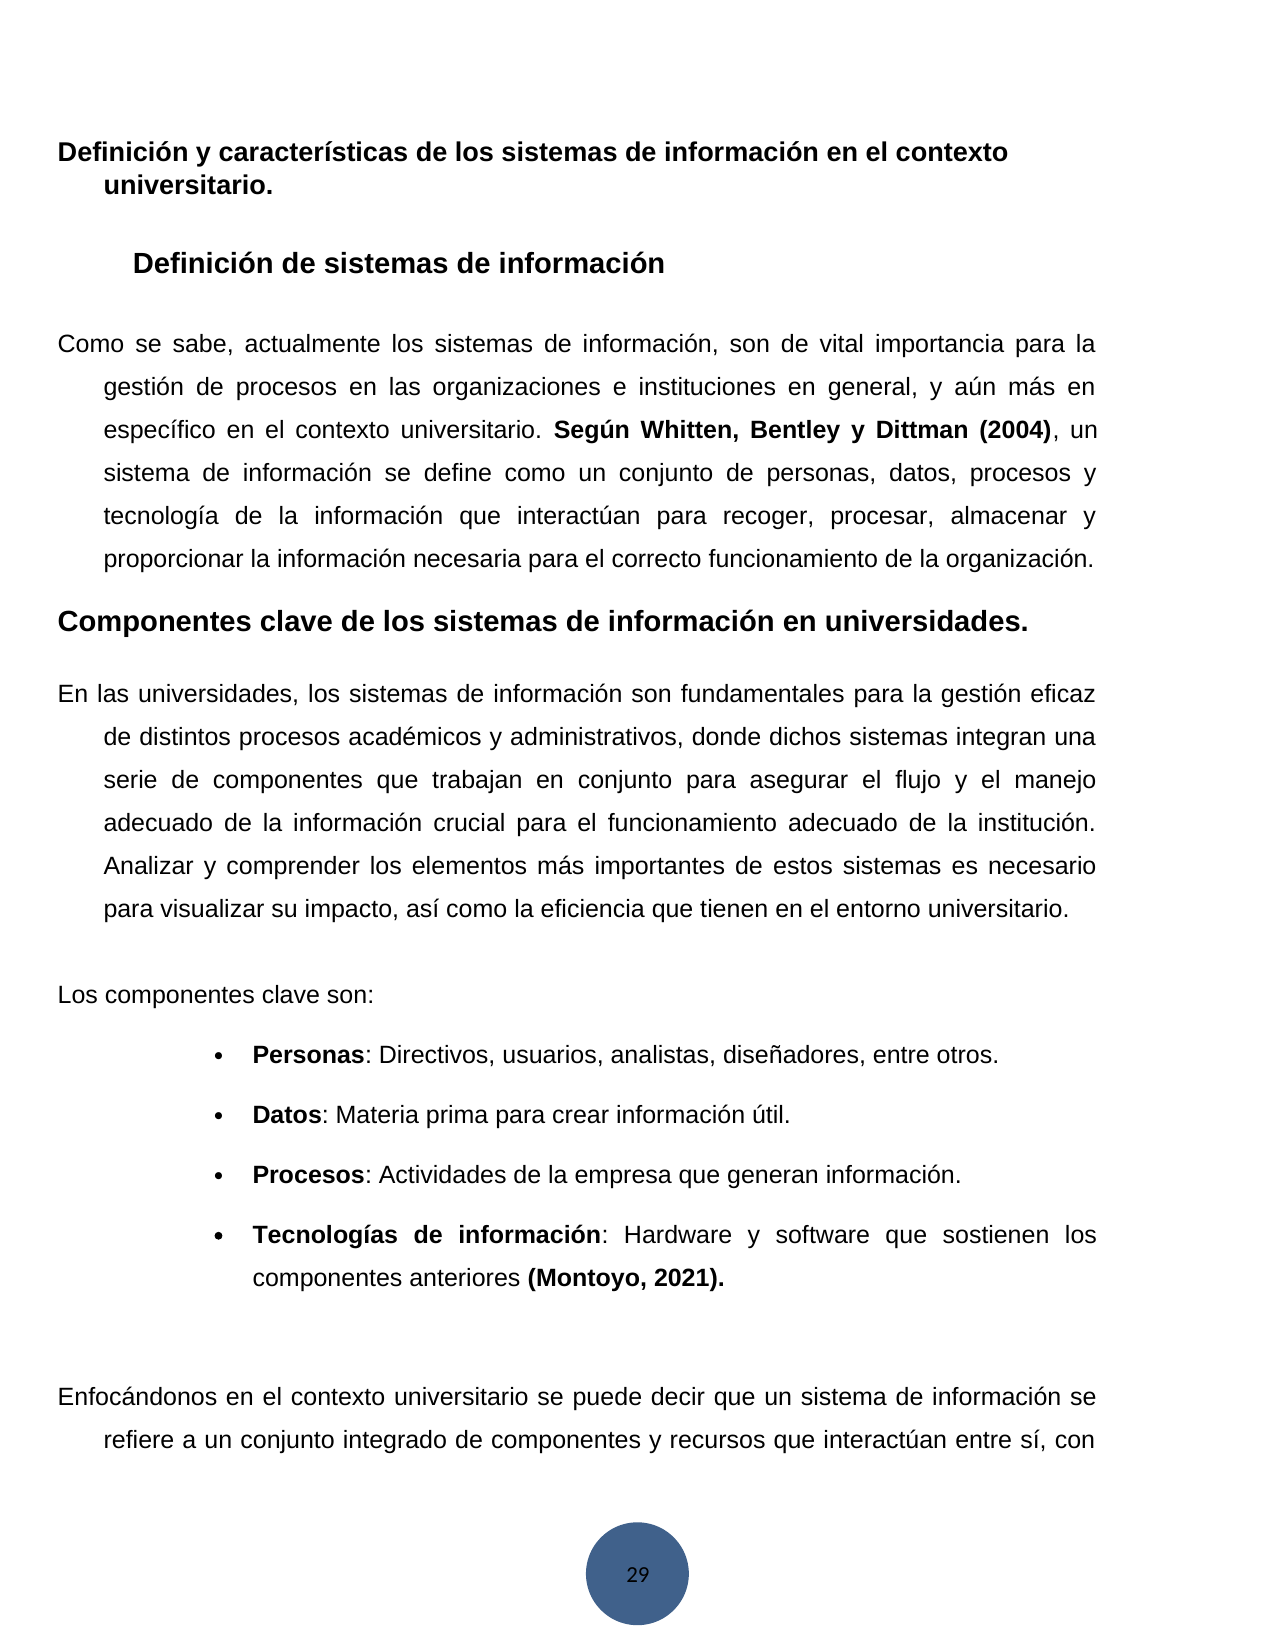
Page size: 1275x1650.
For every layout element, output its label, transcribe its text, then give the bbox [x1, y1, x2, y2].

list Personas: Directivos, usuarios, analistas, diseñadores, entre otros. [215, 1040, 1098, 1069]
text En las universidades, los sistemas de información son fundamentales para la gestión eficaz de distintos procesos académicos y administrativos, donde dichos sistemas integran una serie de componentes que trabajan en conjunto para asegurar el flujo y el manejo adecuado de la información crucial para el funcionamiento adecuado de la institución. Analizar y comprender los elementos más importantes de estos sistemas es necesario para visualizar su impacto, así como la eficiencia que tienen en el entorno universitario. [57, 679, 1098, 923]
list Datos: Materia prima para crear información útil. [215, 1100, 1098, 1129]
list Tecnologías de información: Hardware y software que sostienen los componentes anteriores (Montoyo, 2021). [215, 1220, 1098, 1292]
subtitle Definición y características de los sistemas de información en el contexto universitario. [57, 136, 1098, 201]
text Los componentes clave son: [57, 981, 1098, 1009]
subtitle Definición de sistemas de información [133, 246, 1098, 279]
subtitle Componentes clave de los sistemas de información en universidades. [57, 604, 1098, 638]
text Como se sabe, actualmente los sistemas de información, son de vital importancia para la gestión de procesos en las organizaciones e instituciones en general, y aún más en específico en el contexto universitario. Según Whitten, Bentley y Dittman (2004), un sistema de información se define como un conjunto de personas, datos, procesos y tecnología de la información que interactúan para recoger, procesar, almacenar y proporcionar la información necesaria para el correcto funcionamiento de la organización. [57, 329, 1098, 573]
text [57, 1382, 1098, 1454]
list Procesos: Actividades de la empresa que generan información. [215, 1160, 1098, 1189]
